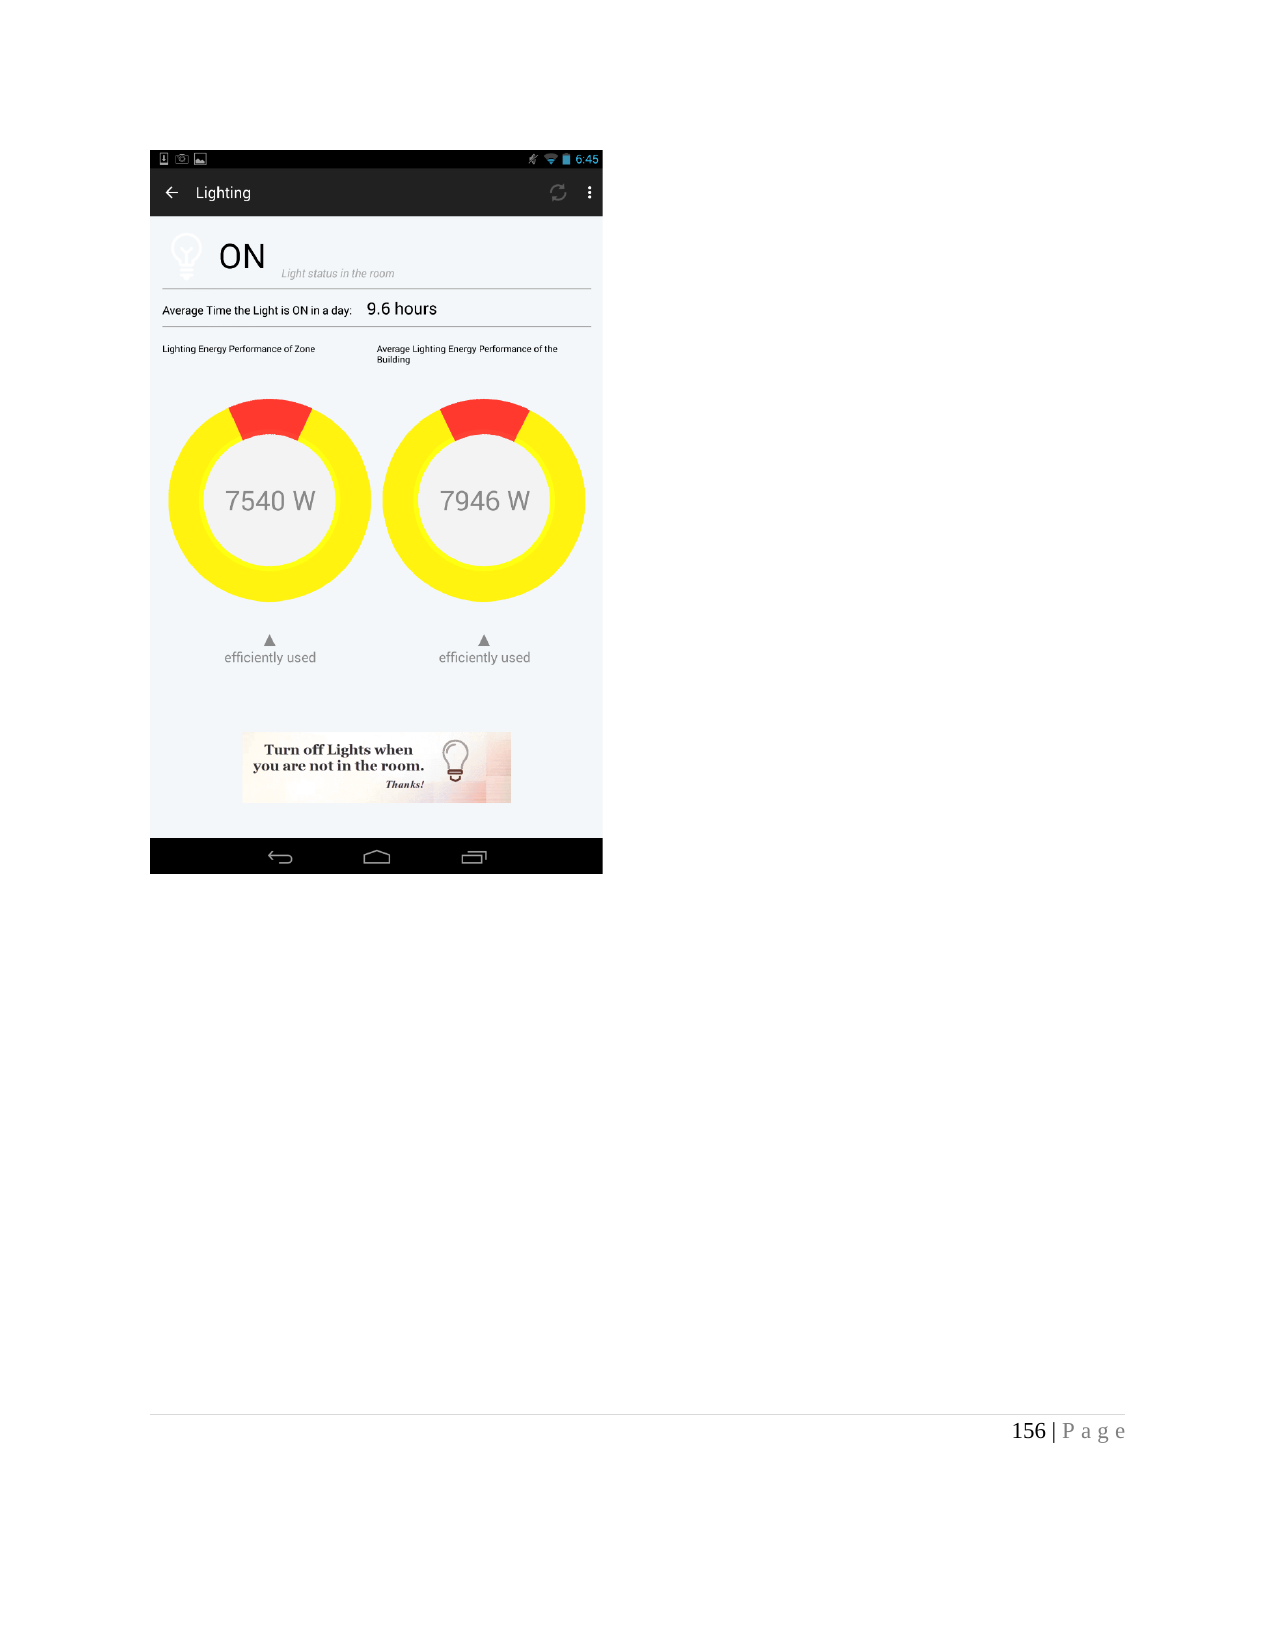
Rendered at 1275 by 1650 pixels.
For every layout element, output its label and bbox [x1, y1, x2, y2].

picture [150, 150, 603, 874]
